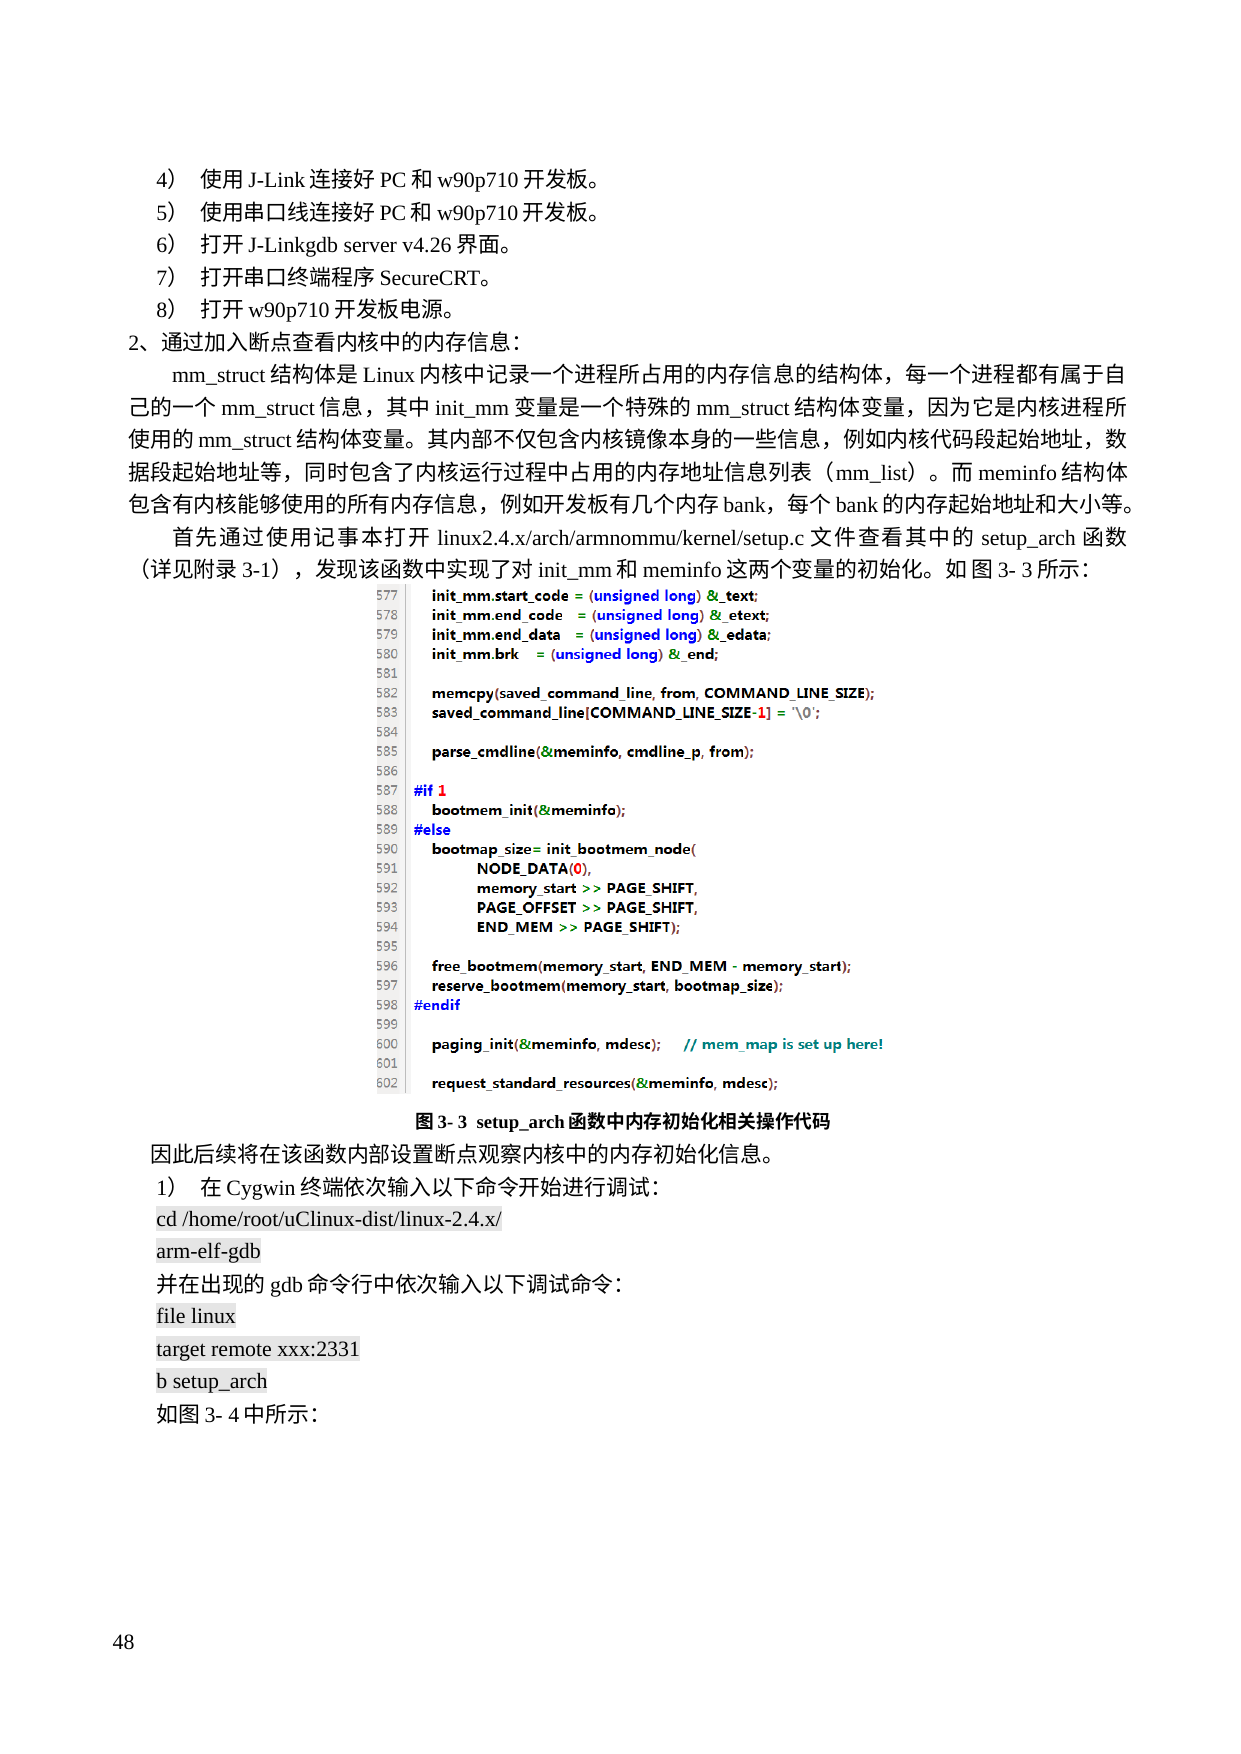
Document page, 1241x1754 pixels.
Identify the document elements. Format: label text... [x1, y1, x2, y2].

list 打开串口终端程序SecureCRT。 [112, 259, 1128, 292]
picture [377, 584, 895, 1094]
text 并在出现的gdb命令行中依次输入以下调试命令： [156, 1267, 1128, 1299]
list 使用串口线连接好PC和w90p710开发板。 [112, 194, 1128, 227]
text 图3- 3 setup_arch函数中内存初始化相关操作代码 [112, 1104, 1128, 1137]
list 首先通过使用记事本打开linux2.4.x/arch/armnommu/kernel/setup.c文件查看其中的setup_arch函数（详见附录3-1），发现该函数中实现了对init_mm和meminfo这两个变量的初始化。如 图3- 3所示： [128, 519, 1128, 584]
text b setup_arch [156, 1364, 1128, 1397]
list 使用J-Link连接好PC和w90p710开发板。 [112, 162, 1128, 194]
text arm-elf-gdb [156, 1234, 1128, 1267]
list mm_struct结构体是Linux内核中记录一个进程所占用的内存信息的结构体，每一个进程都有属于自己的一个mm_struct信息，其中init_mm变量是一个特殊的mm_struct结构体变量，因为它是内核进程所使用的mm_struct结构体变量。其内部不仅包含内核镜像本身的一些信息，例如内核代码段起始地址，数据段起始地址等，同时包含了内核运行过程中占用的内存地址信息列表（mm_list）。而meminfo结构体包含有内核能够使用的所有内存信息，例如开发板有几个内存bank，每个bank的内存起始地址和大小等。 [128, 357, 1128, 519]
list 打开w90p710开发板电源。 [112, 292, 1128, 324]
list 打开J-Linkgdb server v4.26界面。 [112, 227, 1128, 259]
text target remote xxx:2331 [156, 1332, 1128, 1364]
text file linux [156, 1299, 1128, 1332]
list 在Cygwin终端依次输入以下命令开始进行调试： [112, 1169, 1128, 1202]
text 2、通过加入断点查看内核中的内存信息： [112, 324, 1128, 357]
text 如图3- 4中所示： [156, 1397, 1128, 1429]
text 因此后续将在该函数内部设置断点观察内核中的内存初始化信息。 [112, 1137, 1128, 1169]
text cd /home/root/uClinux-dist/linux-2.4.x/ [156, 1202, 1128, 1234]
